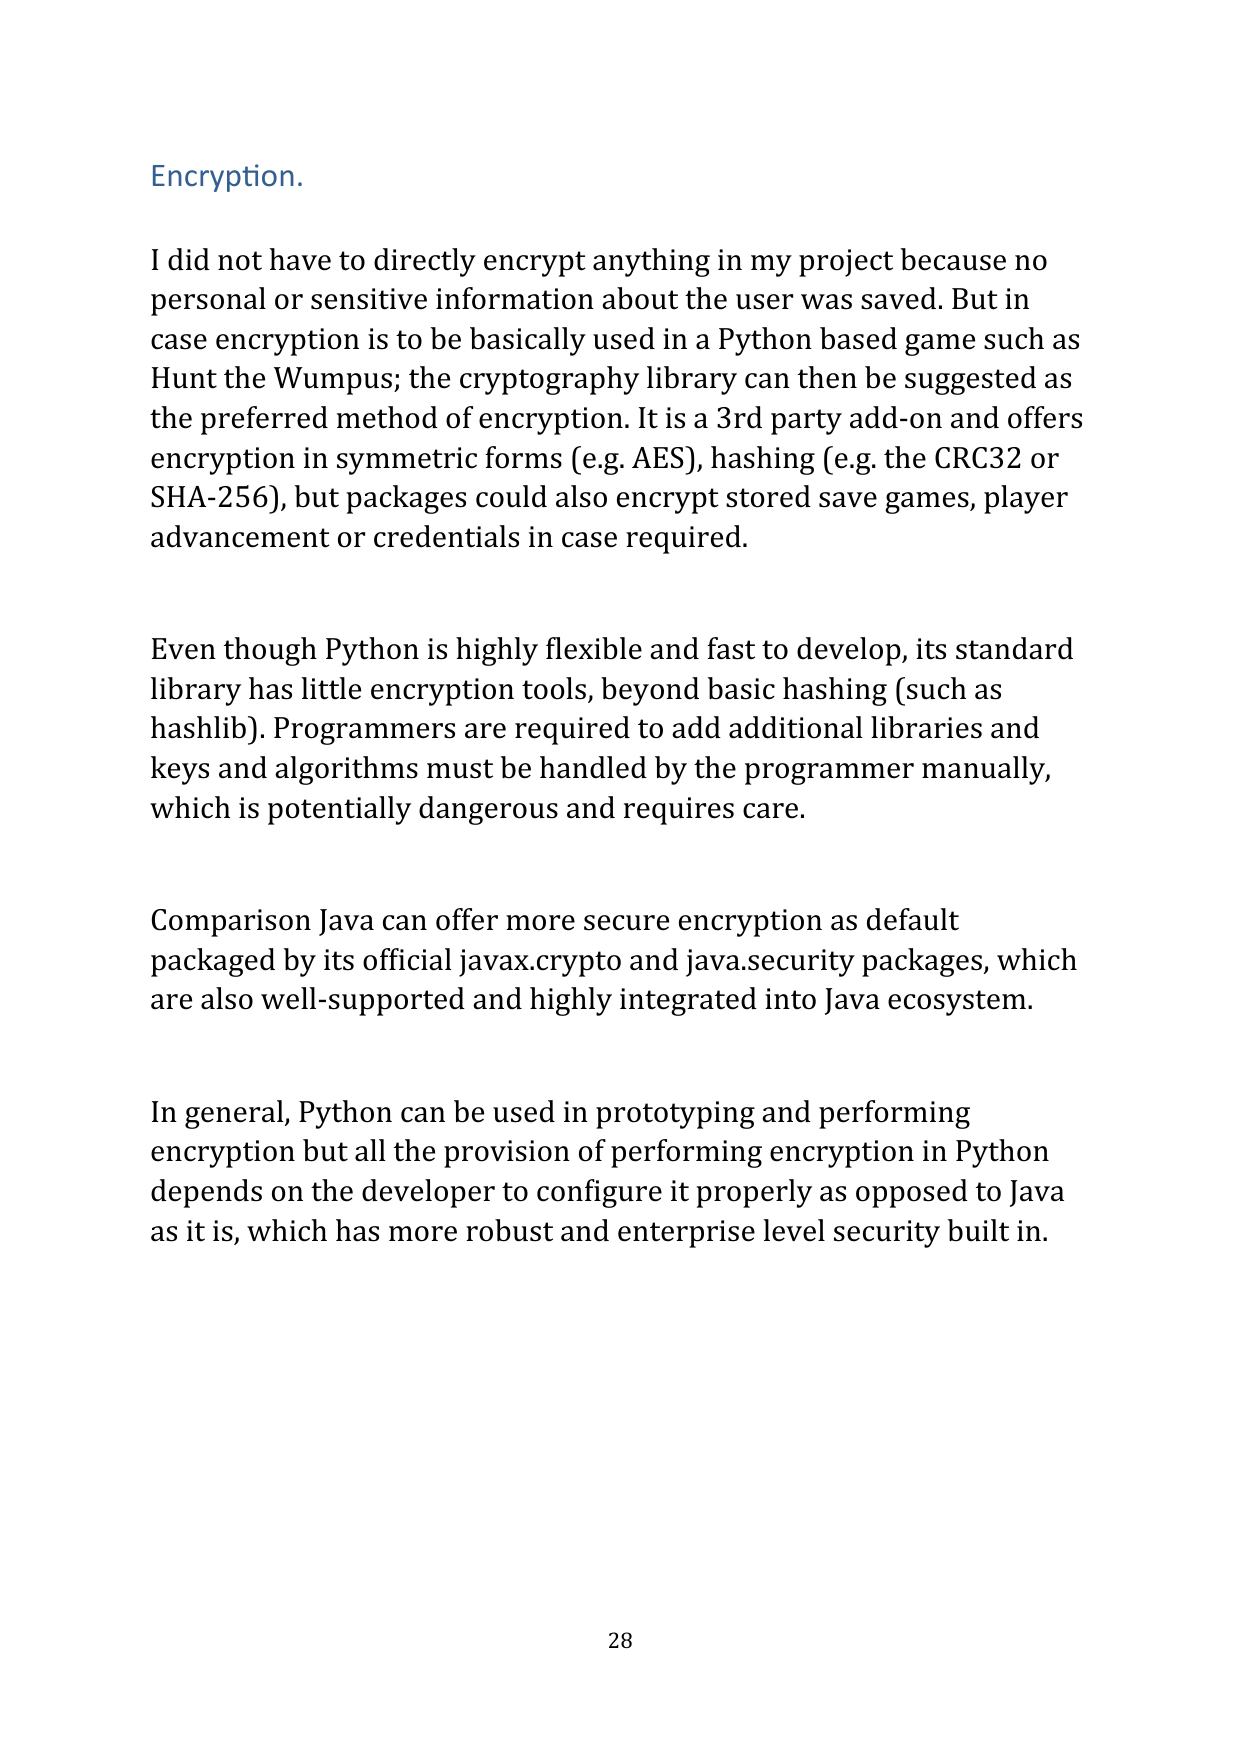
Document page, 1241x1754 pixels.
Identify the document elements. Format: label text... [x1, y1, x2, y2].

text I did not have to directly encrypt anything in my project because no personal or sensitive information about the user was saved. But in case encryption is to be basically used in a Python based game such as Hunt the Wumpus; the cryptography library can then be suggested as the preferred method of encryption. It is a 3rd party add-on and offers encryption in symmetric forms (e.g. AES), hashing (e.g. the CRC32 or SHA-256), but packages could also encrypt stored save games, player advancement or credentials in case required. [150, 241, 1090, 554]
subtitle Encryption. [150, 154, 1090, 195]
text Comparison Java can offer more secure encryption as default packaged by its official javax.crypto and java.security packages, which are also well-supported and highly integrated into Java ecosystem. [150, 901, 1090, 1017]
text In general, Python can be used in prototyping and performing encryption but all the provision of performing encryption in Python depends on the developer to configure it properly as opposed to Java as it is, which has more robust and enterprise level security built in. [150, 1093, 1090, 1248]
text Even though Python is highly flexible and fast to develop, its standard library has little encryption tools, beyond basic hashing (such as hashlib). Programmers are required to add additional libraries and keys and algorithms must be handled by the programmer manually, which is potentially dangerous and requires care. [150, 630, 1090, 825]
